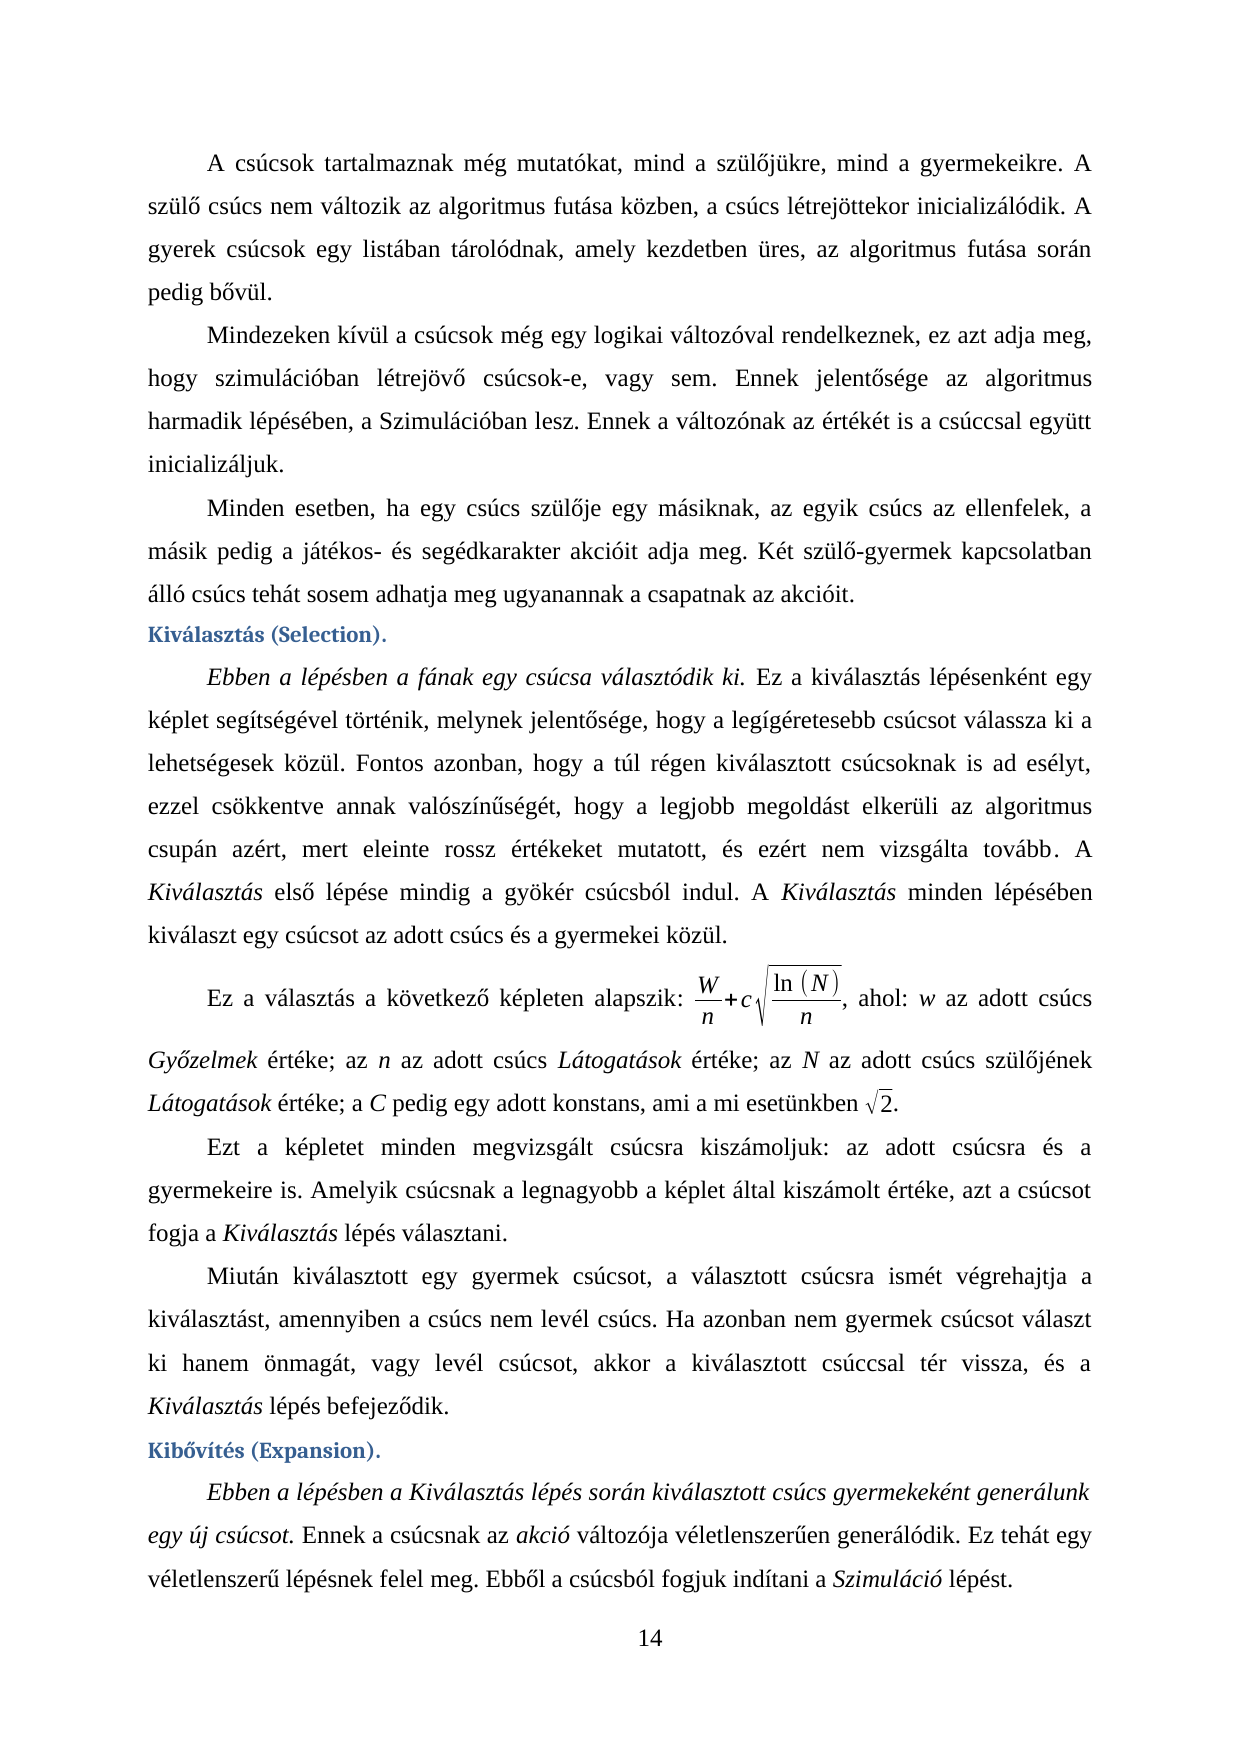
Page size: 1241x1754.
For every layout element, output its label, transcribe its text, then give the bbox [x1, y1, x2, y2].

text A csúcsok tartalmaznak még mutatókat, mind a szülőjükre, mind a gyermekeikre. A szülő csúcs nem változik az algoritmus futása közben, a csúcs létrejöttekor inicializálódik. A gyerek csúcsok egy listában tárolódnak, amely kezdetben üres, az algoritmus futása során pedig bővül. [148, 148, 1093, 306]
text Minden esetben, ha egy csúcs szülője egy másiknak, az egyik csúcs az ellenfelek, a másik pedig a játékos- és segédkarakter akcióit adja meg. Két szülő-gyermek kapcsolatban álló csúcs tehát sosem adhatja meg ugyanannak a csapatnak az akcióit. [148, 493, 1093, 608]
text Ebben a lépésben a fának egy csúcsa választódik ki. Ez a kiválasztás lépésenként egy képlet segítségével történik, melynek jelentősége, hogy a legígéretesebb csúcsot válassza ki a lehetségesek közül. Fontos azonban, hogy a túl régen kiválasztott csúcsoknak is ad esélyt, ezzel csökkentve annak valószínűségét, hogy a legjobb megoldást elkerüli az algoritmus csupán azért, mert eleinte rossz értékeket mutatott, és ezért nem vizsgálta tovább. A Kiválasztás első lépése mindig a gyökér csúcsból indul. A Kiválasztás minden lépésében kiválaszt egy csúcsot az adott csúcs és a gyermekei közül. [148, 662, 1093, 949]
text Ez a választás a következő képleten alapszik: , ahol: w az adott csúcs Győzelmek értéke; az n az adott csúcs Látogatások értéke; az N az adott csúcs szülőjének Látogatások értéke; a C pedig egy adott konstans, ami a mi esetünkben . [148, 964, 1093, 1118]
text Miután kiválasztott egy gyermek csúcsot, a választott csúcsra ismét végrehajtja a kiválasztást, amennyiben a csúcs nem levél csúcs. Ha azonban nem gyermek csúcsot választ ki hanem önmagát, vagy levél csúcsot, akkor a kiválasztott csúccsal tér vissza, és a Kiválasztás lépés befejeződik. [148, 1261, 1093, 1419]
text Kiválasztás (Selection). [148, 622, 1093, 648]
text Ezt a képletet minden megvizsgált csúcsra kiszámoljuk: az adott csúcsra és a gyermekeire is. Amelyik csúcsnak a legnagyobb a képlet által kiszámolt értéke, azt a csúcsot fogja a Kiválasztás lépés választani. [148, 1132, 1093, 1247]
text Mindezeken kívül a csúcsok még egy logikai változóval rendelkeznek, ez azt adja meg, hogy szimulációban létrejövő csúcsok-e, vagy sem. Ennek jelentősége az algoritmus harmadik lépésében, a Szimulációban lesz. Ennek a változónak az értékét is a csúccsal együtt inicializáljuk. [148, 320, 1093, 478]
text Ebben a lépésben a Kiválasztás lépés során kiválasztott csúcs gyermekeként generálunk egy új csúcsot. Ennek a csúcsnak az akció változója véletlenszerűen generálódik. Ez tehát egy véletlenszerű lépésnek felel meg. Ebből a csúcsból fogjuk indítani a Szimuláció lépést. [148, 1477, 1093, 1592]
subtitle Kibővítés (Expansion). [148, 1438, 1093, 1464]
